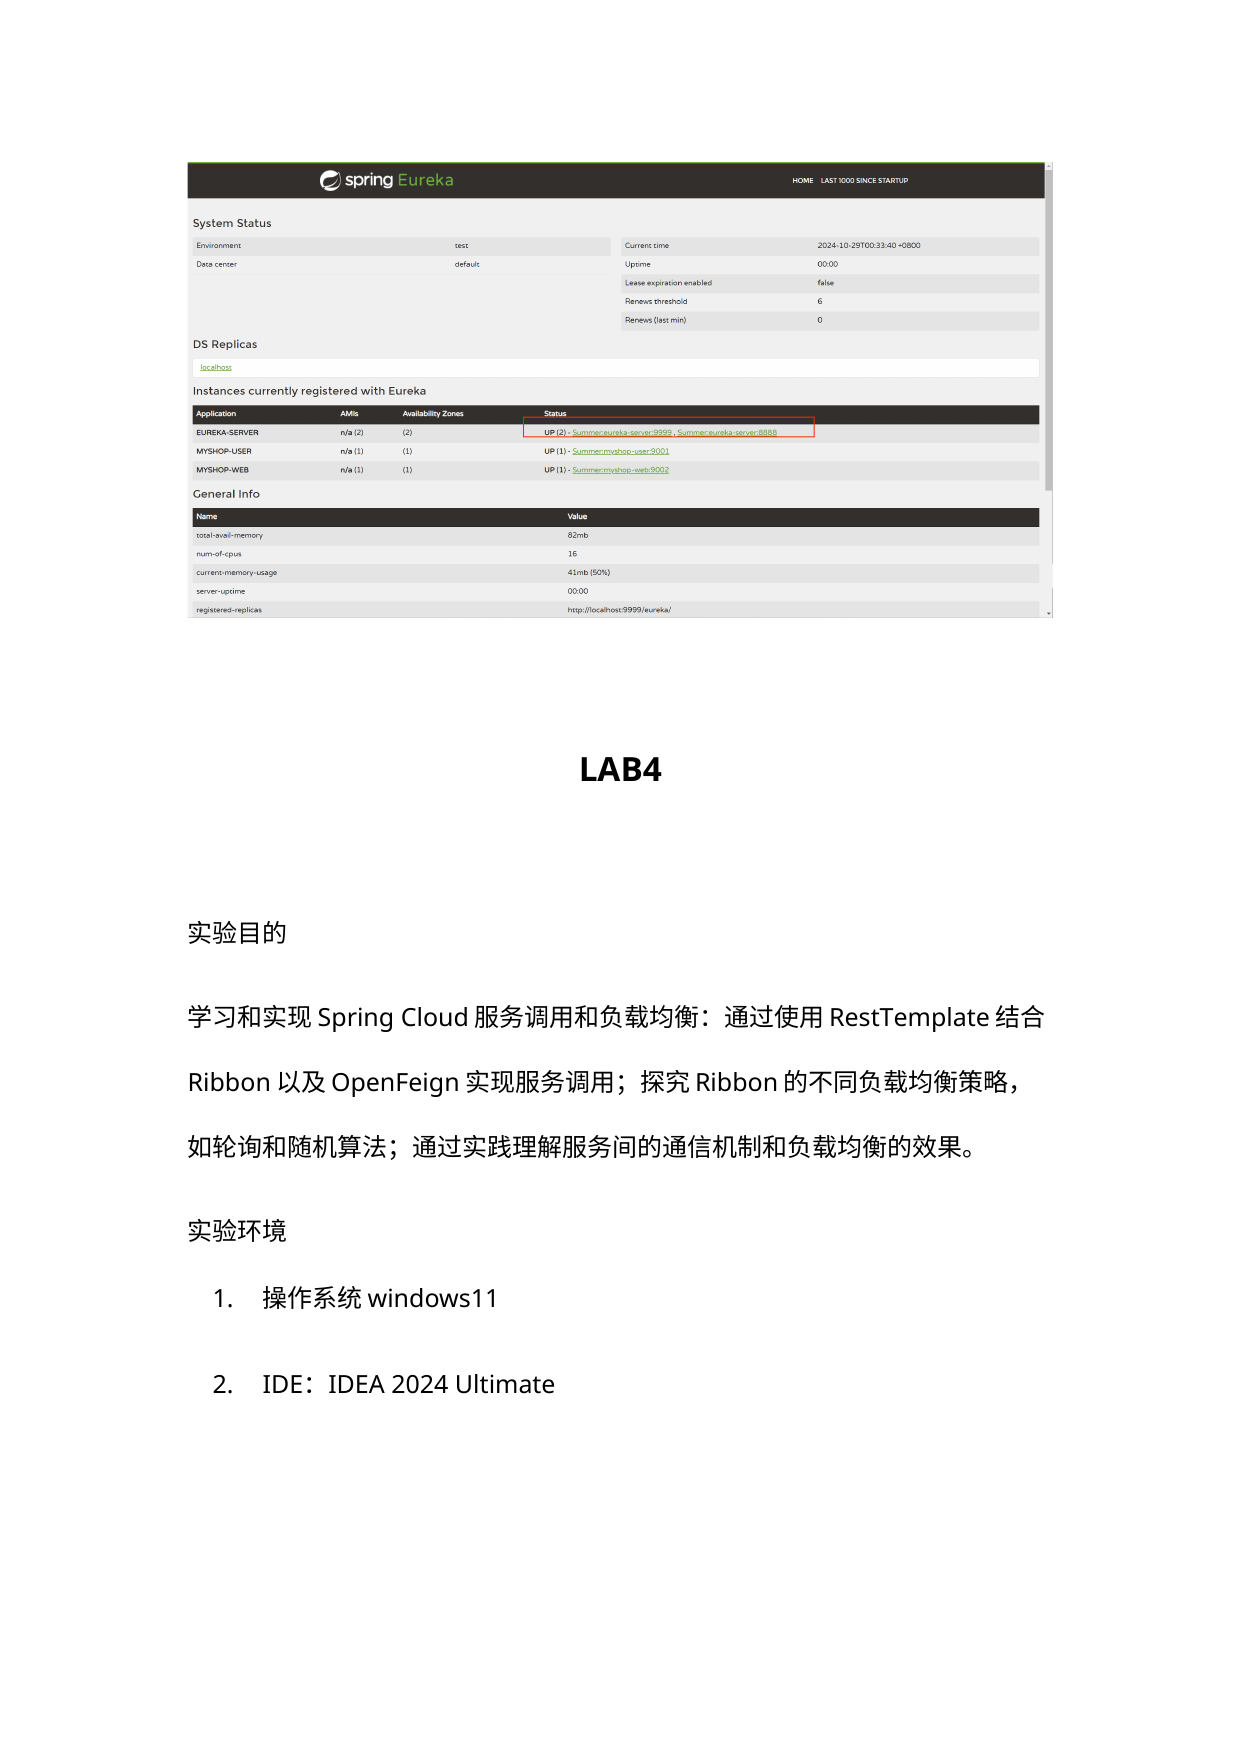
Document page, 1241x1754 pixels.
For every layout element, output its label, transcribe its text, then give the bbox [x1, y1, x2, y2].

list 操作系统windows11 [212, 1264, 1053, 1329]
list IDE：IDEA 2024 Ultimate [212, 1350, 1053, 1415]
subtitle 实验目的 [187, 899, 1053, 964]
subtitle LAB4 [187, 736, 1053, 801]
text 学习和实现Spring Cloud服务调用和负载均衡：通过使用RestTemplate结合Ribbon以及OpenFeign实现服务调用；探究Ribbon的不同负载均衡策略，如轮询和随机算法；通过实践理解服务间的通信机制和负载均衡的效果。 [187, 983, 1053, 1178]
picture [187, 162, 1053, 618]
subtitle 实验环境 [187, 1197, 1053, 1262]
